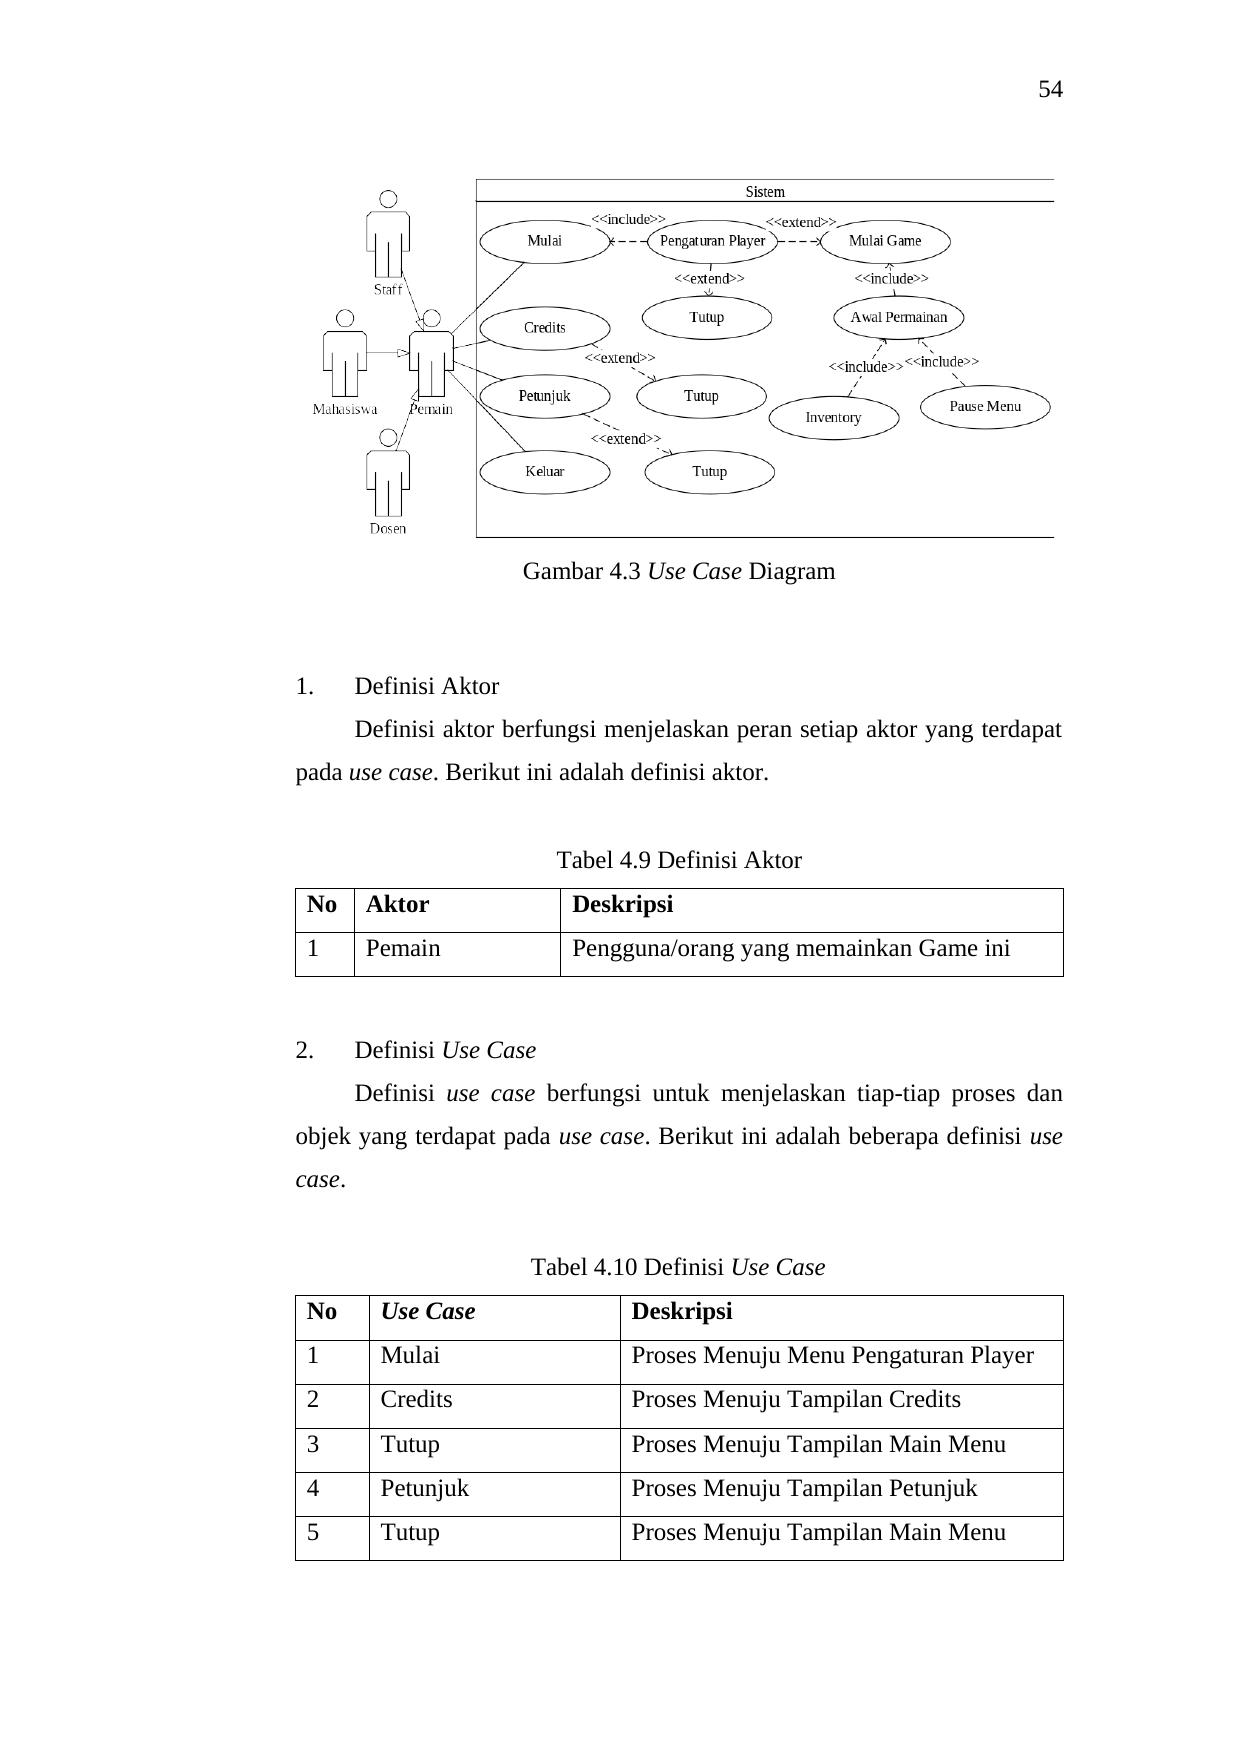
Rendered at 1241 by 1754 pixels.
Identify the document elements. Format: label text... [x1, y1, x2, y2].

table_cell Petunjuk [370, 1473, 620, 1516]
table_header Use Case [370, 1296, 620, 1339]
table_header No [296, 889, 354, 932]
table_cell 1 [296, 933, 354, 976]
list Definisi Use Case [295, 1035, 1063, 1064]
table_cell 1 [296, 1341, 369, 1383]
text Tabel 4.9 Definisi Aktor [295, 845, 1063, 874]
table_cell Pengguna/orang yang memainkan Game ini [561, 933, 1063, 976]
list Definisi Aktor [295, 671, 1063, 699]
table_cell Pemain [355, 933, 560, 976]
table_header No [296, 1296, 369, 1339]
table_cell Mulai [370, 1341, 620, 1383]
table_cell Proses Menuju Tampilan Main Menu [621, 1429, 1063, 1472]
text Tabel 4.10 Definisi Use Case [295, 1252, 1063, 1281]
list Definisi use case berfungsi untuk menjelaskan tiap-tiap proses dan objek yang terdapat pada use case. Berikut ini adalah beberapa definisi use case. [295, 1078, 1063, 1193]
table_cell Proses Menuju Tampilan Credits [621, 1385, 1063, 1428]
table_cell Credits [370, 1385, 620, 1428]
table_cell 3 [296, 1429, 369, 1472]
table_header Deskripsi [621, 1296, 1063, 1339]
table_cell Proses Menuju Tampilan Main Menu [621, 1517, 1063, 1560]
list Definisi aktor berfungsi menjelaskan peran setiap aktor yang terdapat pada use case. Berikut ini adalah definisi aktor. [295, 714, 1063, 786]
table_cell Proses Menuju Tampilan Petunjuk [621, 1473, 1063, 1516]
table_cell 2 [296, 1385, 369, 1428]
table_header Aktor [355, 889, 560, 932]
table_cell 4 [296, 1473, 369, 1516]
table_cell Tutup [370, 1517, 620, 1560]
table_cell Tutup [370, 1429, 620, 1472]
table_cell Proses Menuju Menu Pengaturan Player [621, 1341, 1063, 1383]
table_header Deskripsi [561, 889, 1063, 932]
table_cell 5 [296, 1517, 369, 1560]
